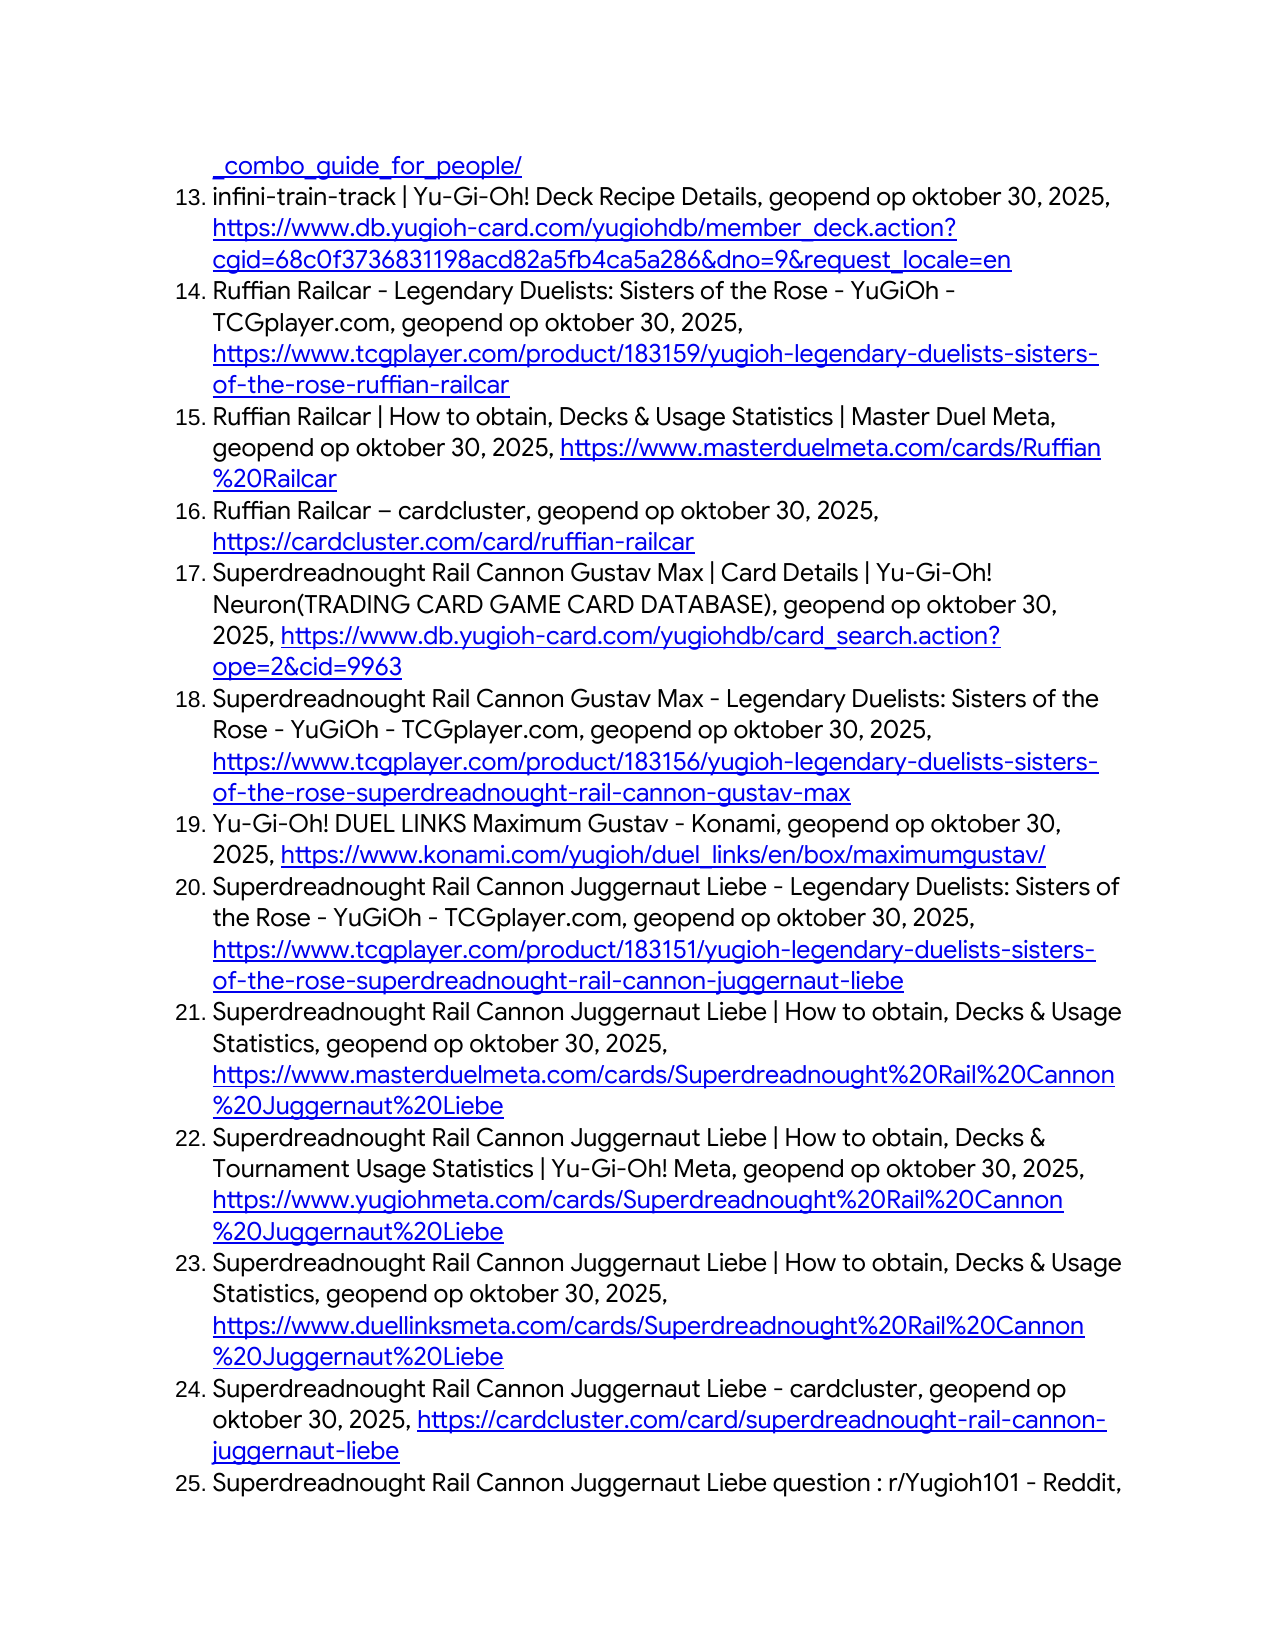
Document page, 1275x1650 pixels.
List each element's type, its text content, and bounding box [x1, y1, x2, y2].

list Superdreadnought Rail Cannon Gustav Max - Legendary Duelists: Sisters of the Rose - YuGiOh - TCGplayer.com, geopend op oktober 30, 2025, https://www.tcgplayer.com/product/183156/yugioh-legendary-duelists-sisters-of-the-rose-superdreadnought-rail-cannon-gustav-max [175, 683, 1125, 808]
list Ruffian Railcar - Legendary Duelists: Sisters of the Rose - YuGiOh - TCGplayer.com, geopend op oktober 30, 2025, https://www.tcgplayer.com/product/183159/yugioh-legendary-duelists-sisters-of-the-rose-ruffian-railcar [175, 275, 1125, 401]
list Ruffian Railcar – cardcluster, geopend op oktober 30, 2025, https://cardcluster.com/card/ruffian-railcar [175, 495, 1125, 558]
list Ruffian Railcar | How to obtain, Decks & Usage Statistics | Master Duel Meta, geopend op oktober 30, 2025, https://www.masterduelmeta.com/cards/Ruffian%20Railcar [175, 401, 1125, 495]
list Superdreadnought Rail Cannon Juggernaut Liebe | How to obtain, Decks & Usage Statistics, geopend op oktober 30, 2025, https://www.masterduelmeta.com/cards/Superdreadnought%20Rail%20Cannon%20Juggernaut%20Liebe [175, 997, 1125, 1122]
list Superdreadnought Rail Cannon Juggernaut Liebe | How to obtain, Decks & Usage Statistics, geopend op oktober 30, 2025, https://www.duellinksmeta.com/cards/Superdreadnought%20Rail%20Cannon%20Juggernaut%20Liebe [175, 1247, 1125, 1373]
list Yu-Gi-Oh! DUEL LINKS Maximum Gustav - Konami, geopend op oktober 30, 2025, https://www.konami.com/yugioh/duel_links/en/box/maximumgustav/ [175, 808, 1125, 871]
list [175, 150, 1125, 181]
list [175, 1467, 1125, 1498]
list Superdreadnought Rail Cannon Juggernaut Liebe | How to obtain, Decks & Tournament Usage Statistics | Yu-Gi-Oh! Meta, geopend op oktober 30, 2025, https://www.yugiohmeta.com/cards/Superdreadnought%20Rail%20Cannon%20Juggernaut%20Liebe [175, 1122, 1125, 1247]
list Superdreadnought Rail Cannon Gustav Max | Card Details | Yu-Gi-Oh! Neuron(TRADING CARD GAME CARD DATABASE), geopend op oktober 30, 2025, https://www.db.yugioh-card.com/yugiohdb/card_search.action?ope=2&cid=9963 [175, 558, 1125, 683]
list infini-train-track | Yu-Gi-Oh! Deck Recipe Details, geopend op oktober 30, 2025, https://www.db.yugioh-card.com/yugiohdb/member_deck.action?cgid=68c0f3736831198acd82a5fb4ca5a286&dno=9&request_locale=en [175, 181, 1125, 275]
list Superdreadnought Rail Cannon Juggernaut Liebe - cardcluster, geopend op oktober 30, 2025, https://cardcluster.com/card/superdreadnought-rail-cannon-juggernaut-liebe [175, 1373, 1125, 1467]
list Superdreadnought Rail Cannon Juggernaut Liebe - Legendary Duelists: Sisters of the Rose - YuGiOh - TCGplayer.com, geopend op oktober 30, 2025, https://www.tcgplayer.com/product/183151/yugioh-legendary-duelists-sisters-of-the-rose-superdreadnought-rail-cannon-juggernaut-liebe [175, 871, 1125, 997]
